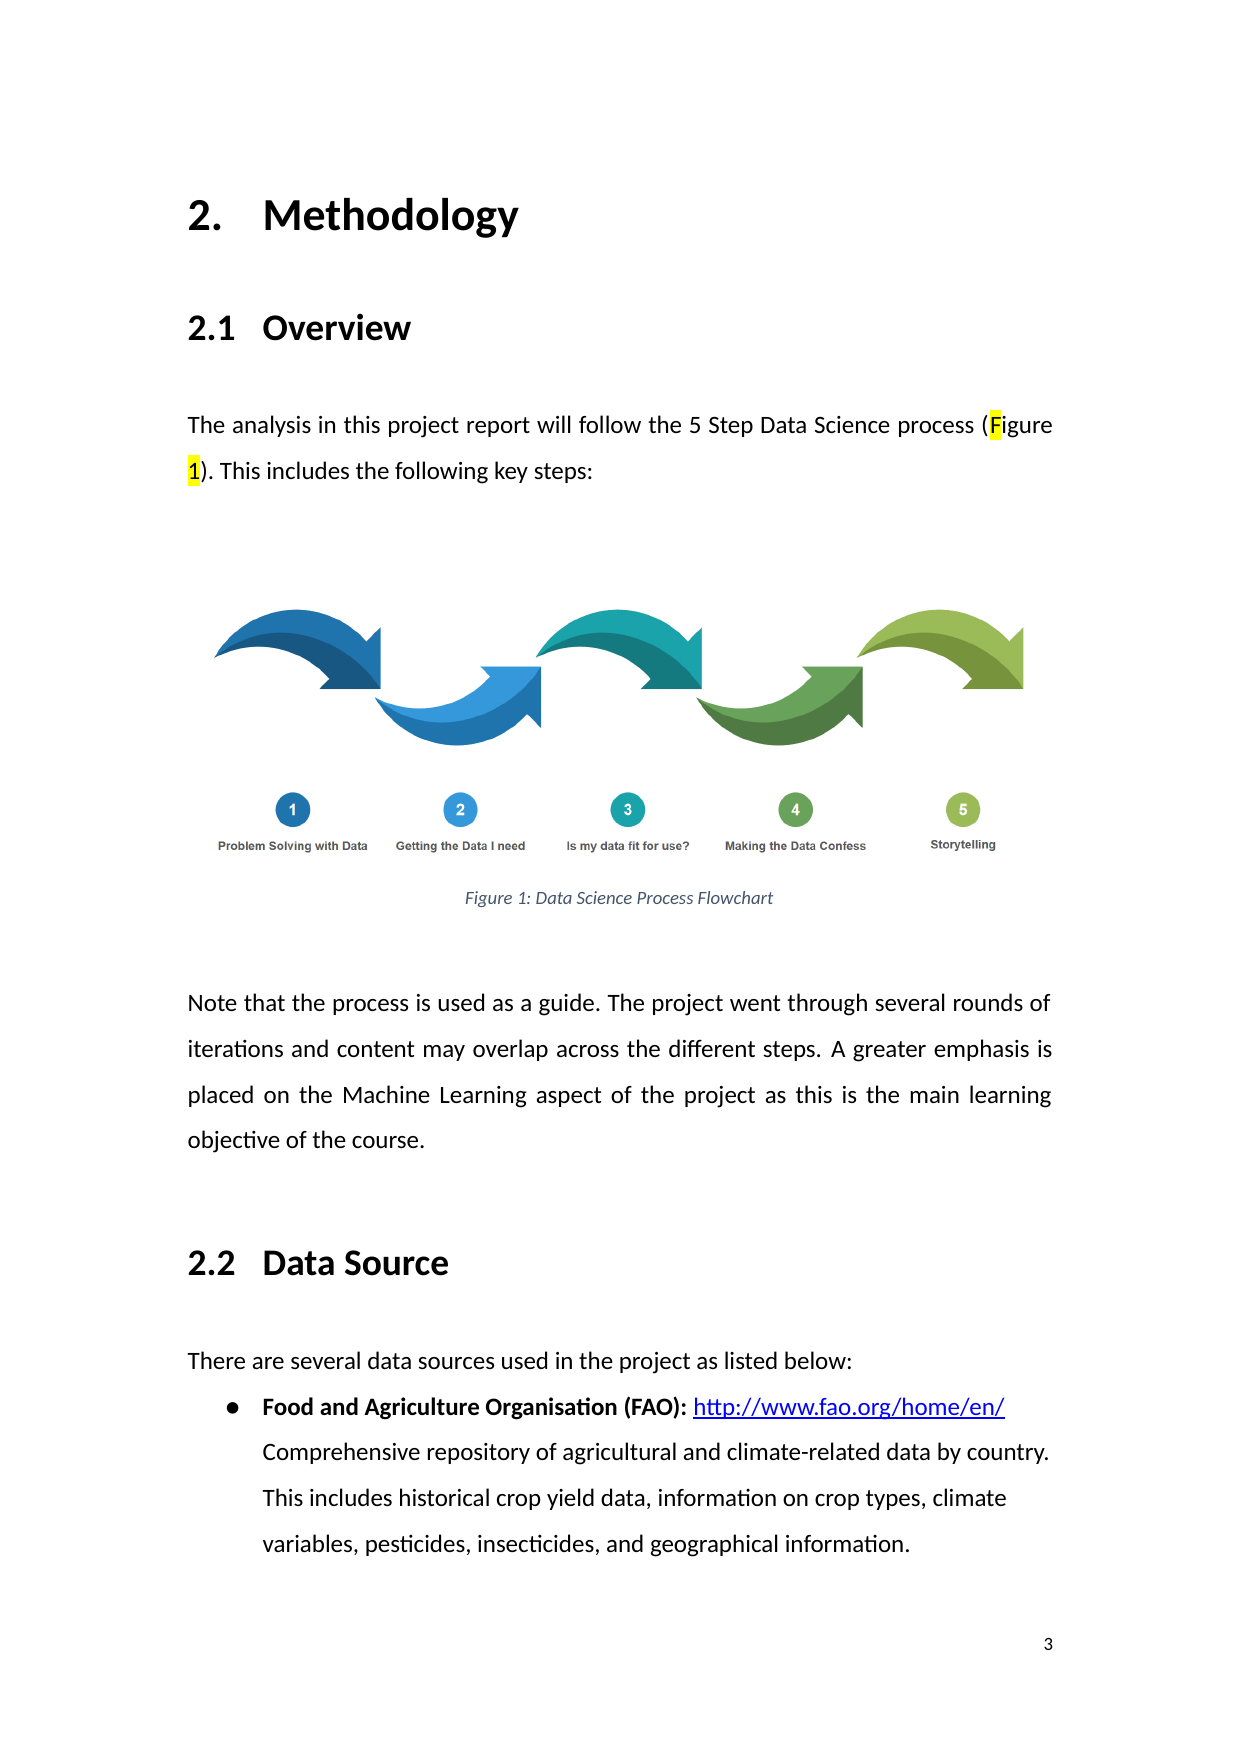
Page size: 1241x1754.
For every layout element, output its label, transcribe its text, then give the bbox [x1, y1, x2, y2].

subtitle Overview [187, 304, 1053, 349]
subtitle Methodology [187, 185, 1053, 241]
text Comprehensive repository of agricultural and climate-related data by country. This includes historical crop yield data, information on crop types, climate variables, pesticides, insecticides, and geographical information. [262, 1437, 1053, 1558]
text There are several data sources used in the project as listed below: [187, 1345, 1053, 1376]
text The analysis in this project report will follow the 5 Step Data Science process (Figure 1). This includes the following key steps: [187, 409, 1053, 486]
list Food and Agriculture Organisation (FAO): http://www.fao.org/home/en/ [225, 1391, 1053, 1421]
picture [187, 585, 1050, 872]
text Note that the process is used as a guide. The project went through several rounds of iterations and content may overlap across the different steps. A greater emphasis is placed on the Machine Learning aspect of the project as this is the main learning objective of the course. [187, 987, 1053, 1155]
subtitle Data Source [187, 1239, 1053, 1285]
text Figure 1: Data Science Process Flowchart [187, 886, 1053, 909]
